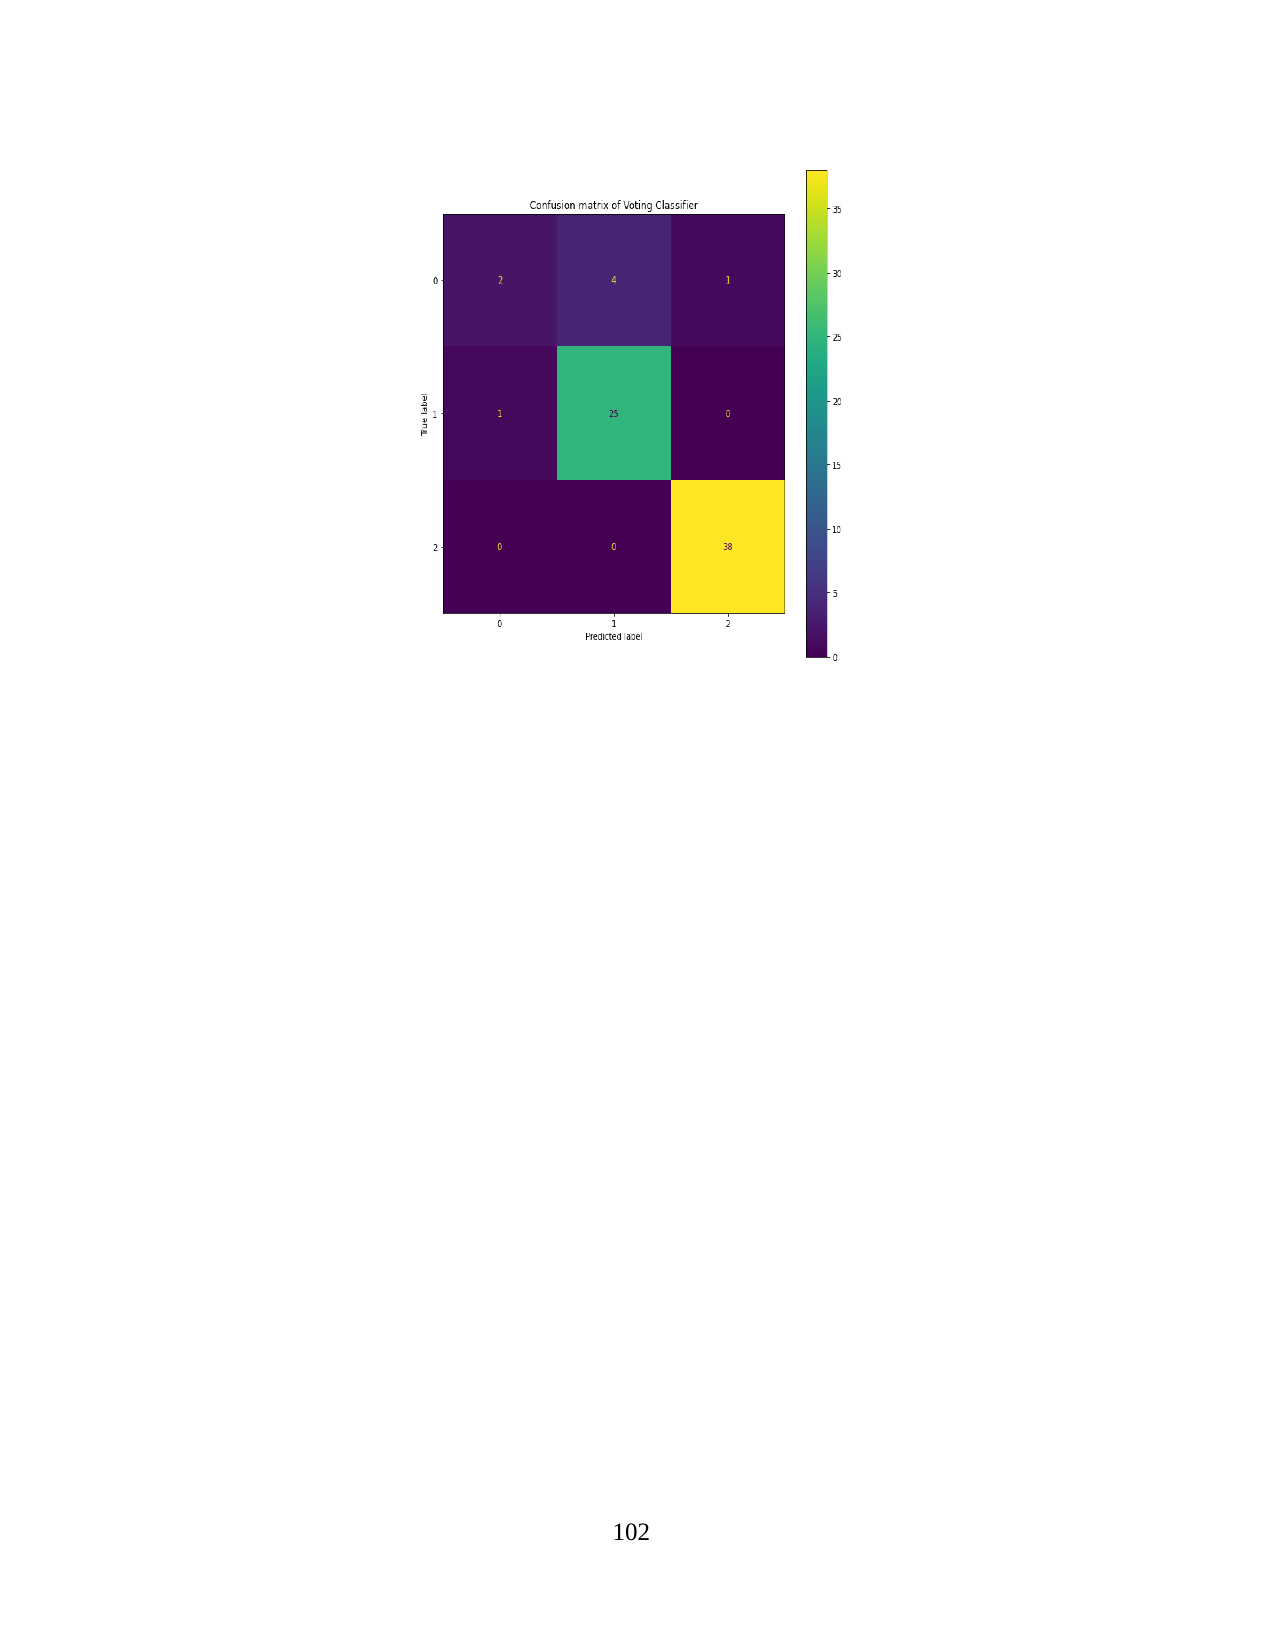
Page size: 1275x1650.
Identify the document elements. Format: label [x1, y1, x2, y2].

picture [416, 164, 847, 668]
